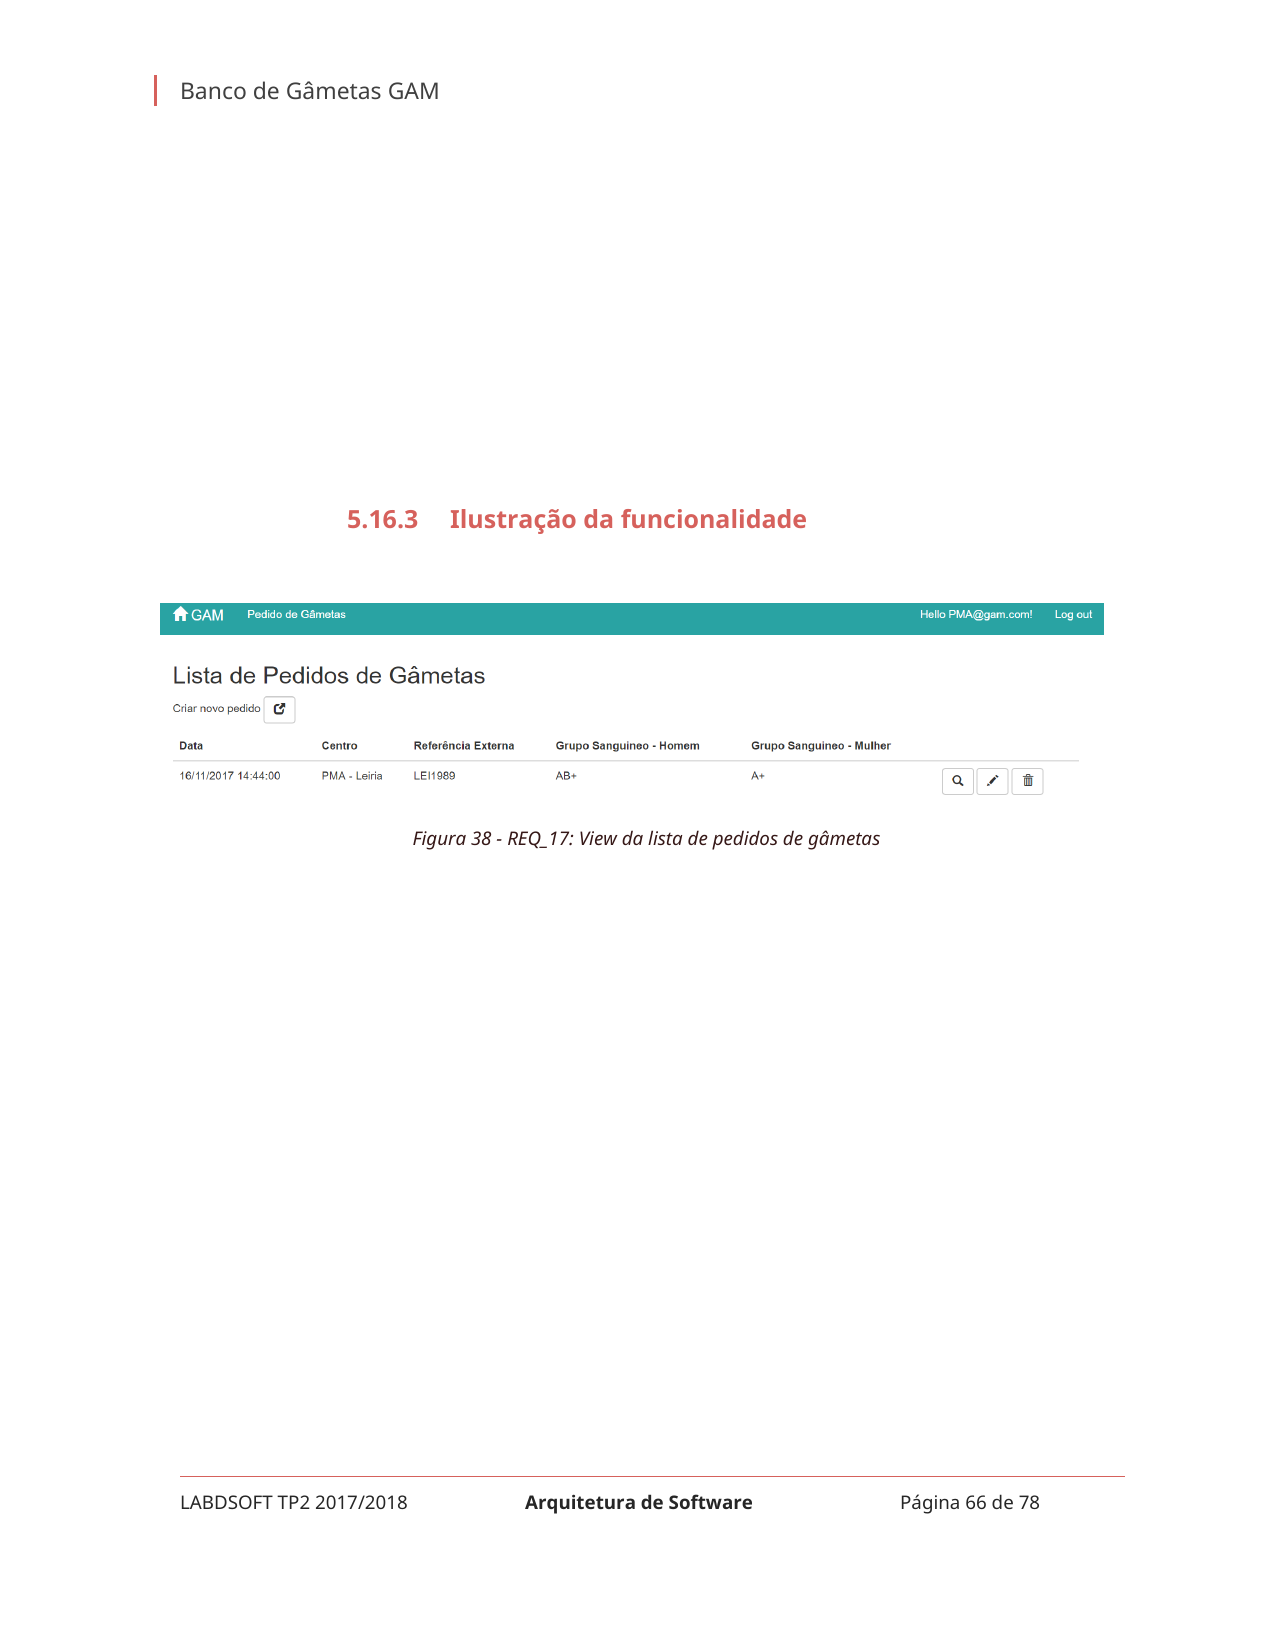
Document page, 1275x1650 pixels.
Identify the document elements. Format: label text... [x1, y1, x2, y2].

picture [160, 603, 1104, 815]
subtitle Ilustração da funcionalidade [347, 502, 1125, 536]
